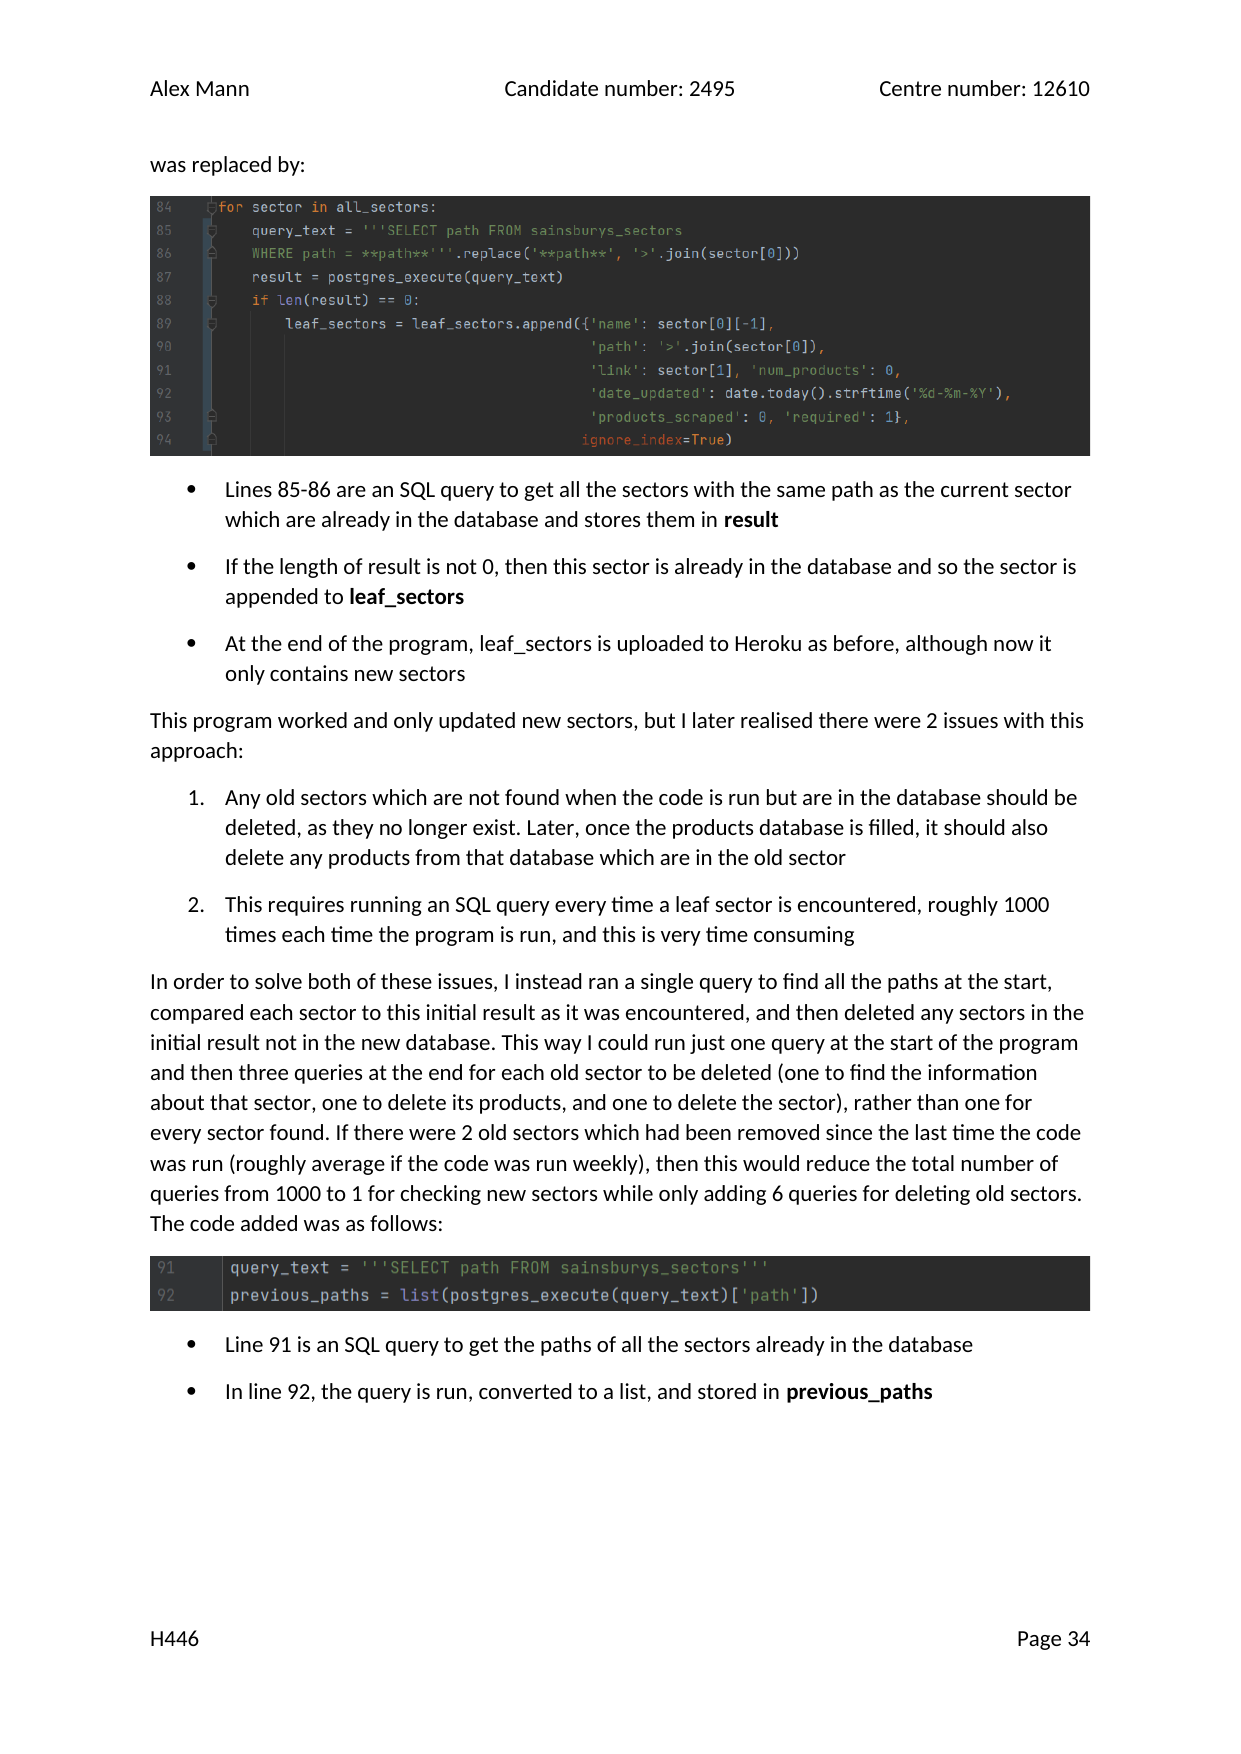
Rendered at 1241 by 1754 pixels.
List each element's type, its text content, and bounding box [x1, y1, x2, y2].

text At the end of the program, leaf_sectors is uploaded to Heroku as before, although now it only contains new sectors [187, 629, 1090, 687]
picture [150, 1256, 1091, 1311]
list This program worked and only updated new sectors, but I later realised there were 2 issues with this approach: [150, 706, 1090, 764]
text Line 91 is an SQL query to get the paths of all the sectors already in the database [187, 1330, 1090, 1358]
list This requires running an SQL query every time a leaf sector is encountered, roughly 1000 times each time the program is run, and this is very time consuming [187, 890, 1090, 949]
text was replaced by: [150, 150, 1090, 178]
text Lines 85-86 are an SQL query to get all the sectors with the same path as the current sector which are already in the database and stores them in result [187, 475, 1090, 533]
list Any old sectors which are not found when the code is run but are in the database should be deleted, as they no longer exist. Later, once the products database is filled, it should also delete any products from that database which are in the old sector [187, 783, 1090, 872]
list In order to solve both of these issues, I instead ran a single query to find all the paths at the start, compared each sector to this initial result as it was encountered, and then deleted any sectors in the initial result not in the new database. This way I could run just one query at the start of the program and then three queries at the end for each old sector to be deleted (one to find the information about that sector, one to delete its products, and one to delete the sector), rather than one for every sector found. If there were 2 old sectors which had been removed since the last time the code was run (roughly average if the code was run weekly), then this would reduce the total number of queries from 1000 to 1 for checking new sectors while only adding 6 queries for deleting old sectors. The code added was as follows: [150, 967, 1090, 1237]
picture [150, 196, 1091, 456]
text If the length of result is not 0, then this sector is already in the database and so the sector is appended to leaf_sectors [187, 552, 1090, 610]
text In line 92, the query is run, converted to a list, and stored in previous_paths [187, 1377, 1090, 1405]
